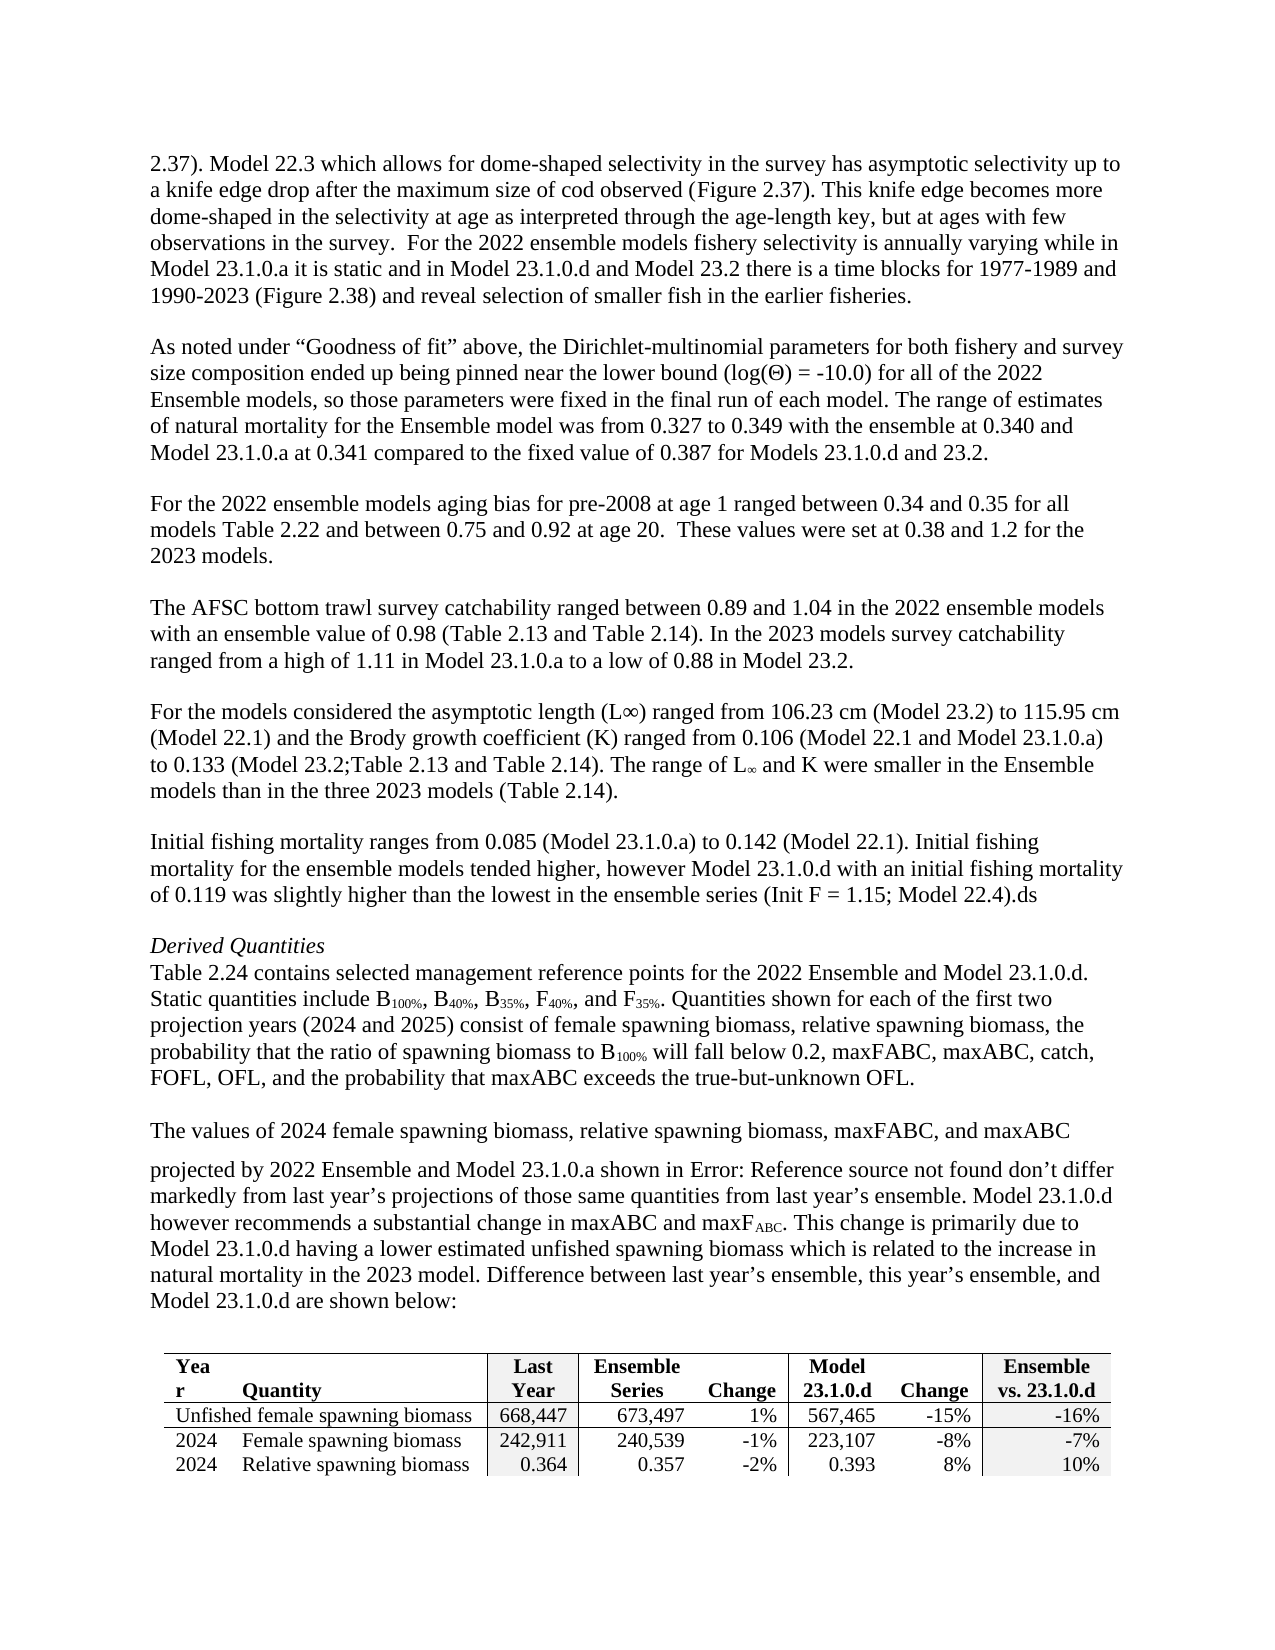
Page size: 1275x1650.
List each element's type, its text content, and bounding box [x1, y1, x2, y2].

table_cell 223,107 [789, 1428, 886, 1452]
table_header Change [886, 1354, 982, 1402]
table_cell 2024 [164, 1428, 231, 1452]
table_cell 0.364 [488, 1452, 578, 1476]
table_cell -16% [983, 1403, 1111, 1427]
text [150, 150, 1125, 308]
table_cell Relative spawning biomass [231, 1452, 487, 1476]
table_cell 1% [696, 1403, 788, 1427]
text For the 2022 ensemble models aging bias for pre-2008 at age 1 ranged between 0.34 and 0.35 for all models Table 2.22 and between 0.75 and 0.92 at age 20. These values were set at 0.38 and 1.2 for the 2023 models. [150, 490, 1125, 569]
table_cell -15% [886, 1403, 982, 1427]
table_cell 242,911 [488, 1428, 578, 1452]
table_cell Female spawning biomass [231, 1428, 487, 1452]
table_header Ensemble vs. 23.1.0.d [983, 1354, 1111, 1402]
table_cell 8% [886, 1452, 982, 1476]
table_cell -1% [696, 1428, 788, 1452]
subtitle Derived Quantities [150, 932, 1125, 959]
text The AFSC bottom trawl survey catchability ranged between 0.89 and 1.04 in the 2022 ensemble models with an ensemble value of 0.98 (Table 2.13 and Table 2.14). In the 2023 models survey catchability ranged from a high of 1.11 in Model 23.1.0.a to a low of 0.88 in Model 23.2. [150, 594, 1125, 673]
text Initial fishing mortality ranges from 0.085 (Model 23.1.0.a) to 0.142 (Model 22.1). Initial fishing mortality for the ensemble models tended higher, however Model 23.1.0.d with an initial fishing mortality of 0.119 was slightly higher than the lowest in the ensemble series (Init F = 1.15; Model 22.4).ds [150, 828, 1125, 907]
table_cell 0.357 [579, 1452, 696, 1476]
table_cell 2024 [164, 1452, 231, 1476]
table_header Ensemble Series [579, 1354, 696, 1402]
table_cell 0.393 [789, 1452, 886, 1476]
table_cell 668,447 [488, 1403, 578, 1427]
table_cell -8% [886, 1428, 982, 1452]
text Table 2.24 contains selected management reference points for the 2022 Ensemble and Model 23.1.0.d. Static quantities include B100%, B40%, B35%, F40%, and F35%. Quantities shown for each of the first two projection years (2024 and 2025) consist of female spawning biomass, relative spawning biomass, the probability that the ratio of spawning biomass to B100% will fall below 0.2, maxFABC, maxABC, catch, FOFL, OFL, and the probability that maxABC exceeds the true-but-unknown OFL. [150, 959, 1125, 1091]
table_cell 240,539 [579, 1428, 696, 1452]
table_cell Unfished female spawning biomass [164, 1403, 487, 1427]
text For the models considered the asymptotic length (L∞) ranged from 106.23 cm (Model 23.2) to 115.95 cm (Model 22.1) and the Brody growth coefficient (K) ranged from 0.106 (Model 22.1 and Model 23.1.0.a) to 0.133 (Model 23.2;Table 2.13 and Table 2.14). The range of L∞ and K were smaller in the Ensemble models than in the three 2023 models (Table 2.14). [150, 698, 1125, 803]
table_cell 567,465 [789, 1403, 886, 1427]
table_header Model 23.1.0.d [789, 1354, 886, 1402]
subtitle projected by 2022 Ensemble and Model 23.1.0.a shown in Table 2.24 don’t differ markedly from last year’s projections of those same quantities from last year’s ensemble. Model 23.1.0.d however recommends a substantial change in maxABC and maxFABC. This change is primarily due to Model 23.1.0.d having a lower estimated unfished spawning biomass which is related to the increase in natural mortality in the 2023 model. Difference between last year’s ensemble, this year’s ensemble, and Model 23.1.0.d are shown below: [150, 1156, 1125, 1314]
table_cell -7% [983, 1428, 1111, 1452]
text The values of 2024 female spawning biomass, relative spawning biomass, maxFABC, and maxABC [150, 1117, 1125, 1143]
table_header Quantity [231, 1354, 487, 1402]
text As noted under “Goodness of fit” above, the Dirichlet-multinomial parameters for both fishery and survey size composition ended up being pinned near the lower bound (log(Θ) = -10.0) for all of the 2022 Ensemble models, so those parameters were fixed in the final run of each model. The range of estimates of natural mortality for the Ensemble model was from 0.327 to 0.349 with the ensemble at 0.340 and Model 23.1.0.a at 0.341 compared to the fixed value of 0.387 for Models 23.1.0.d and 23.2. [150, 333, 1125, 465]
table_header Change [696, 1354, 788, 1402]
table_header Last Year [488, 1354, 578, 1402]
table_cell -2% [696, 1452, 788, 1476]
table_header Year [164, 1354, 231, 1402]
table_cell 673,497 [579, 1403, 696, 1427]
table_cell 10% [983, 1452, 1111, 1476]
